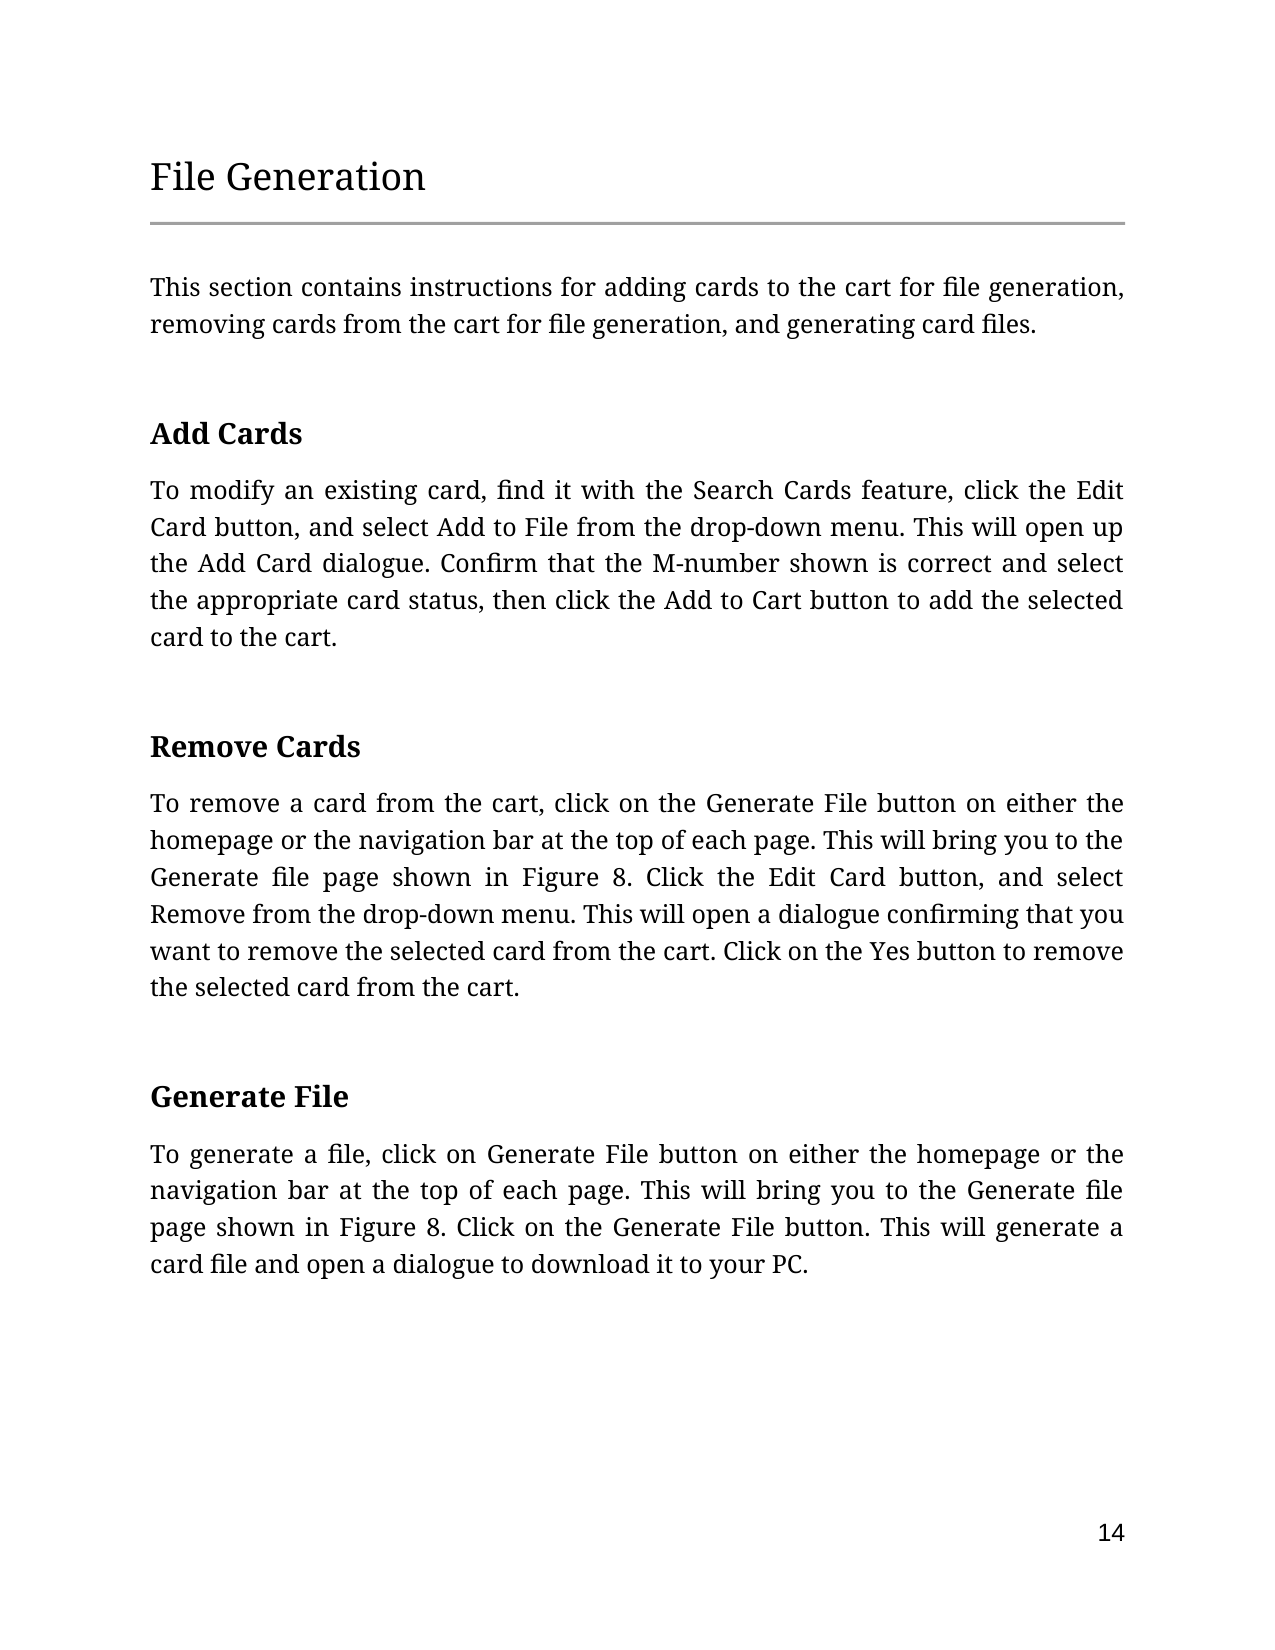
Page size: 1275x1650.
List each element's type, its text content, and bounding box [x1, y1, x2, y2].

text This section contains instructions for adding cards to the cart for file generation, removing cards from the cart for file generation, and generating card files. [150, 269, 1125, 340]
text Remove Cards [150, 727, 1125, 766]
text To modify an existing card, find it with the Search Cards feature, click the Edit Card button, and select Add to File from the drop-down menu. This will open up the Add Card dialogue. Confirm that the M-number shown is correct and select the appropriate card status, then click the Add to Cart button to add the selected card to the cart. [150, 473, 1125, 654]
text Generate File [150, 1077, 1125, 1116]
text To remove a card from the cart, click on the Generate File button on either the homepage or the navigation bar at the top of each page. This will bring you to the Generate file page shown in Figure 8. Click the Edit Card button, and select Remove from the drop-down menu. This will open a dialogue confirming that you want to remove the selected card from the cart. Click on the Yes button to remove the selected card from the cart. [150, 786, 1125, 1004]
text File Generation [150, 150, 1125, 201]
text Add Cards [150, 413, 1125, 453]
text To generate a file, click on Generate File button on either the homepage or the navigation bar at the top of each page. This will bring you to the Generate file page shown in Figure 8. Click on the Generate File button. This will generate a card file and open a dialogue to download it to your PC. [150, 1136, 1125, 1281]
